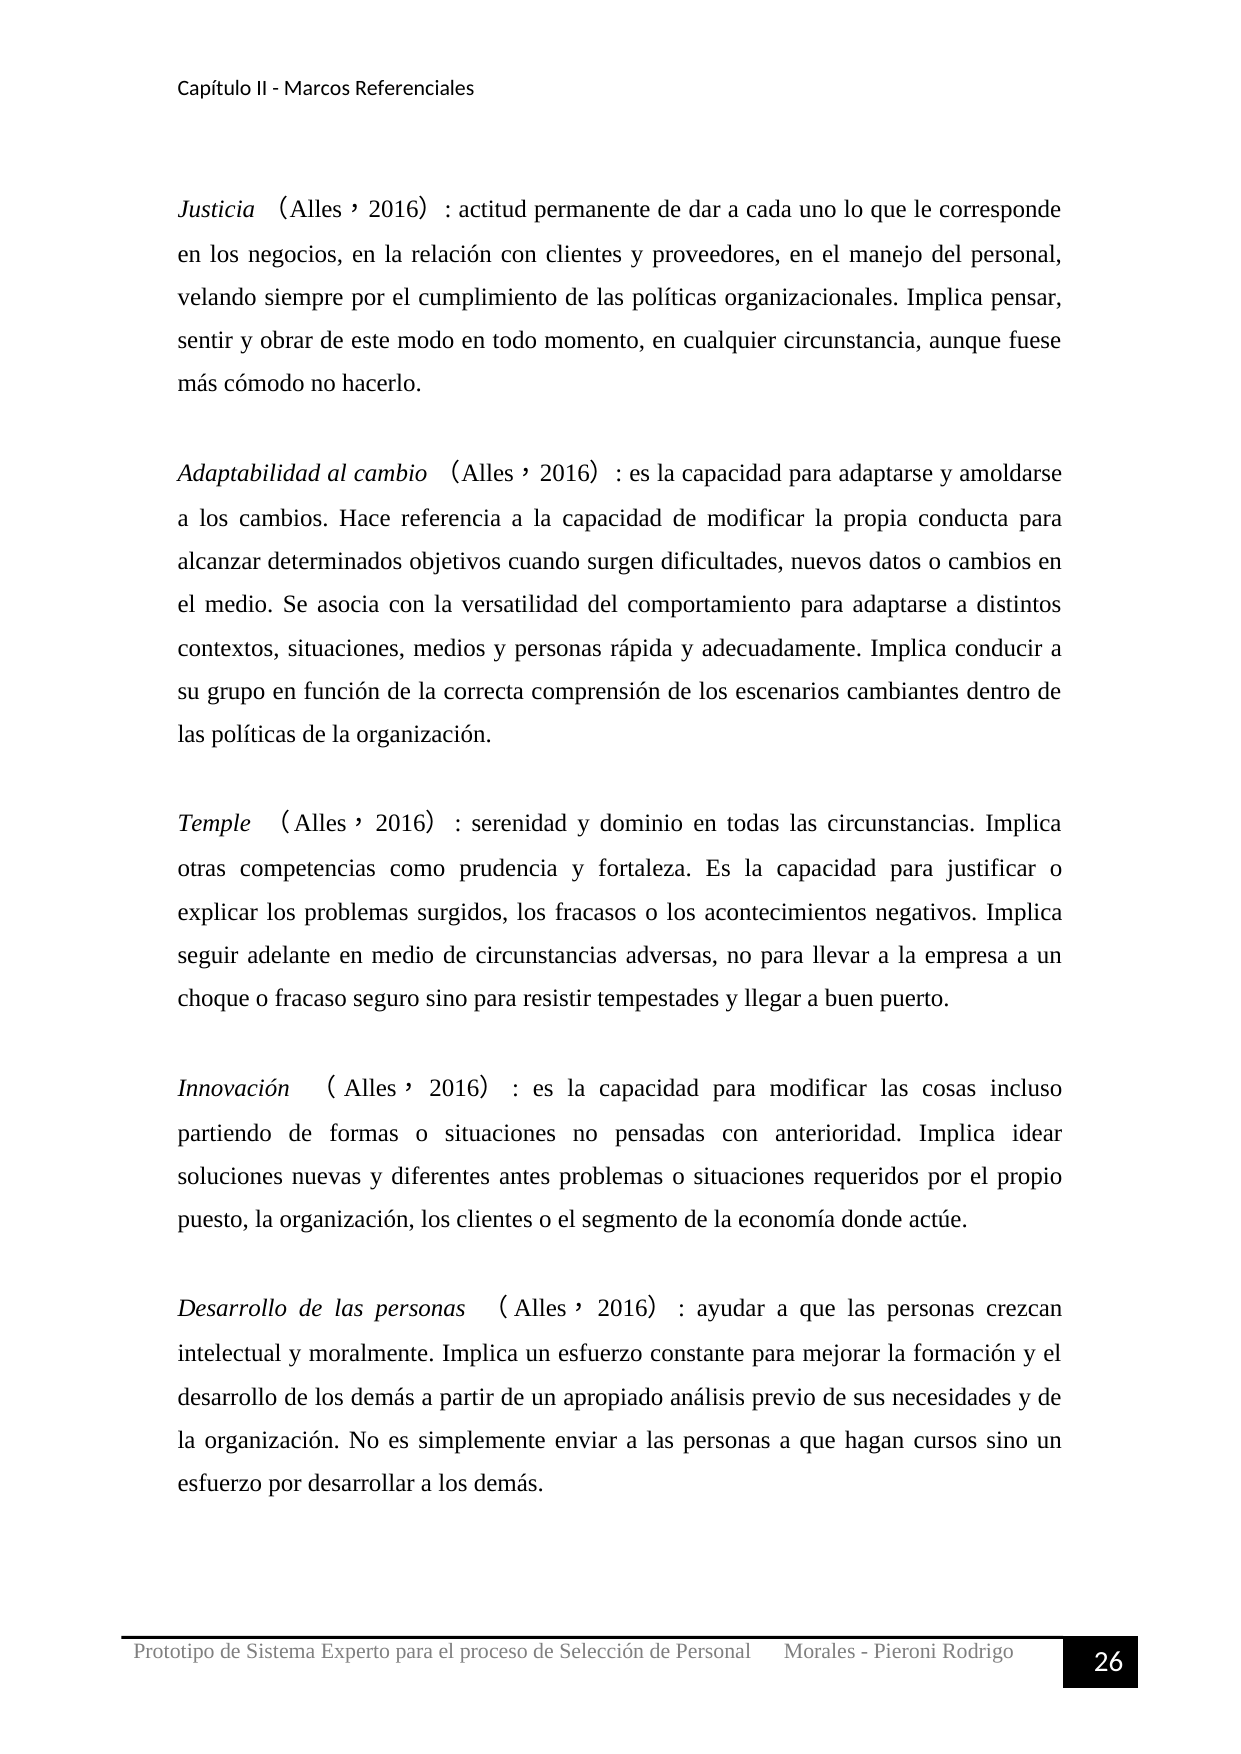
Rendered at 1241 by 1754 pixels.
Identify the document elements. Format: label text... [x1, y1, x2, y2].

text Desarrollo de las personas : ayudar a que las personas crezcan intelectual y moralmente. Implica un esfuerzo constante para mejorar la formación y el desarrollo de los demás a partir de un apropiado análisis previo de sus necesidades y de la organización. No es simplemente enviar a las personas a que hagan cursos sino un esfuerzo por desarrollar a los demás. [177, 1290, 1063, 1497]
text Adaptabilidad al cambio : es la capacidad para adaptarse y amoldarse a los cambios. Hace referencia a la capacidad de modificar la propia conducta para alcanzar determinados objetivos cuando surgen dificultades, nuevos datos o cambios en el medio. Se asocia con la versatilidad del comportamiento para adaptarse a distintos contextos, situaciones, medios y personas rápida y adecuadamente. Implica conducir a su grupo en función de la correcta comprensión de los escenarios cambiantes dentro de las políticas de la organización. [177, 455, 1063, 748]
text Innovación : es la capacidad para modificar las cosas incluso partiendo de formas o situaciones no pensadas con anterioridad. Implica idear soluciones nuevas y diferentes antes problemas o situaciones requeridos por el propio puesto, la organización, los clientes o el segmento de la economía donde actúe. [177, 1069, 1063, 1233]
text Justicia : actitud permanente de dar a cada uno lo que le corresponde en los negocios, en la relación con clientes y proveedores, en el manejo del personal, velando siempre por el cumplimiento de las políticas organizacionales. Implica pensar, sentir y obrar de este modo en todo momento, en cualquier circunstancia, aunque fuese más cómodo no hacerlo. [177, 191, 1063, 397]
text Temple : serenidad y dominio en todas las circunstancias. Implica otras competencias como prudencia y fortaleza. Es la capacidad para justificar o explicar los problemas surgidos, los fracasos o los acontecimientos negativos. Implica seguir adelante en medio de circunstancias adversas, no para llevar a la empresa a un choque o fracaso seguro sino para resistir tempestades y llegar a buen puerto. [177, 805, 1063, 1012]
